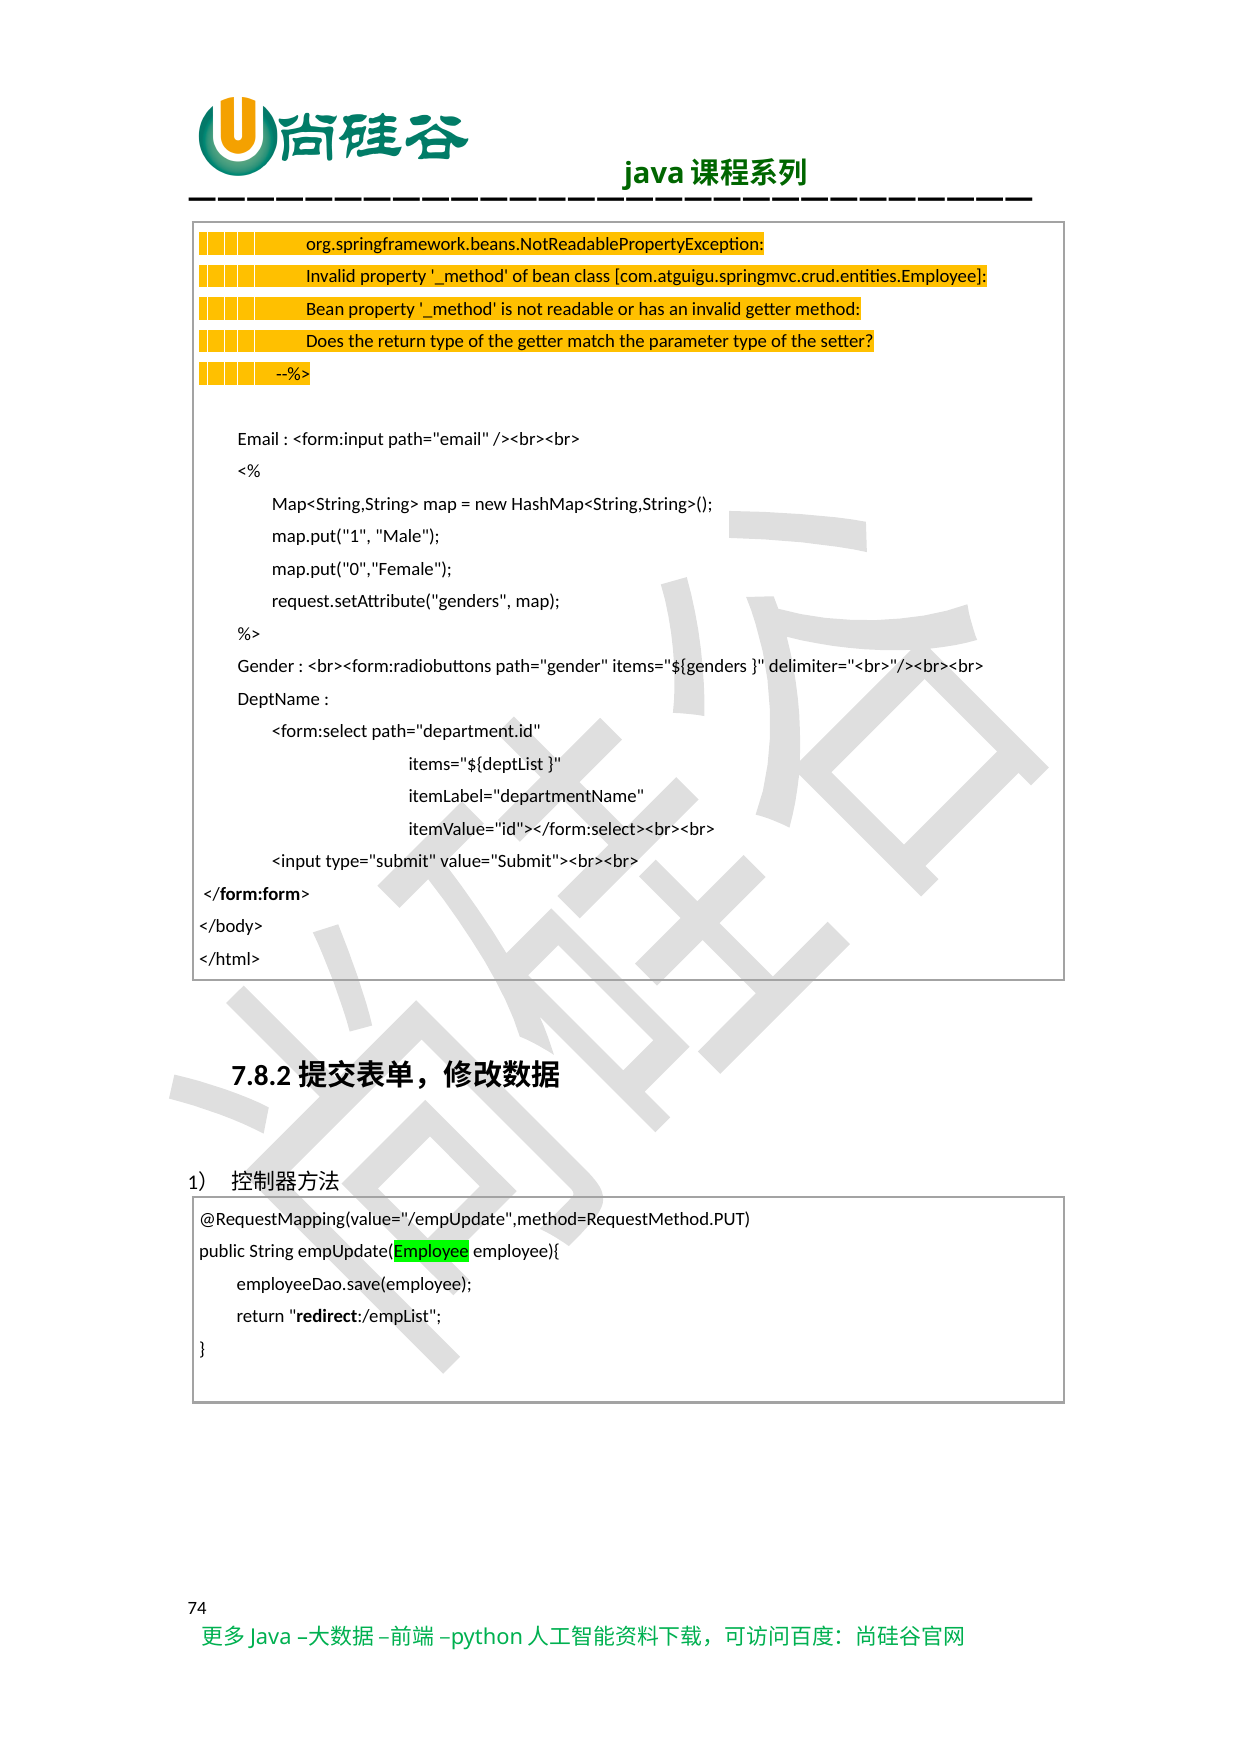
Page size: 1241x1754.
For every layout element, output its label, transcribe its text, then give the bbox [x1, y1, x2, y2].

list 控制器方法 [187, 1163, 1053, 1196]
picture [187, 88, 476, 184]
table_header @RequestMapping(value="/empUpdate",method=RequestMethod.PUT) public String empUpdate(Employee employee){ employeeDao.save(employee); return "redirect:/empList"; } [194, 1198, 1063, 1401]
subtitle 7.8.2 提交表单，修改数据 [187, 1041, 1053, 1106]
